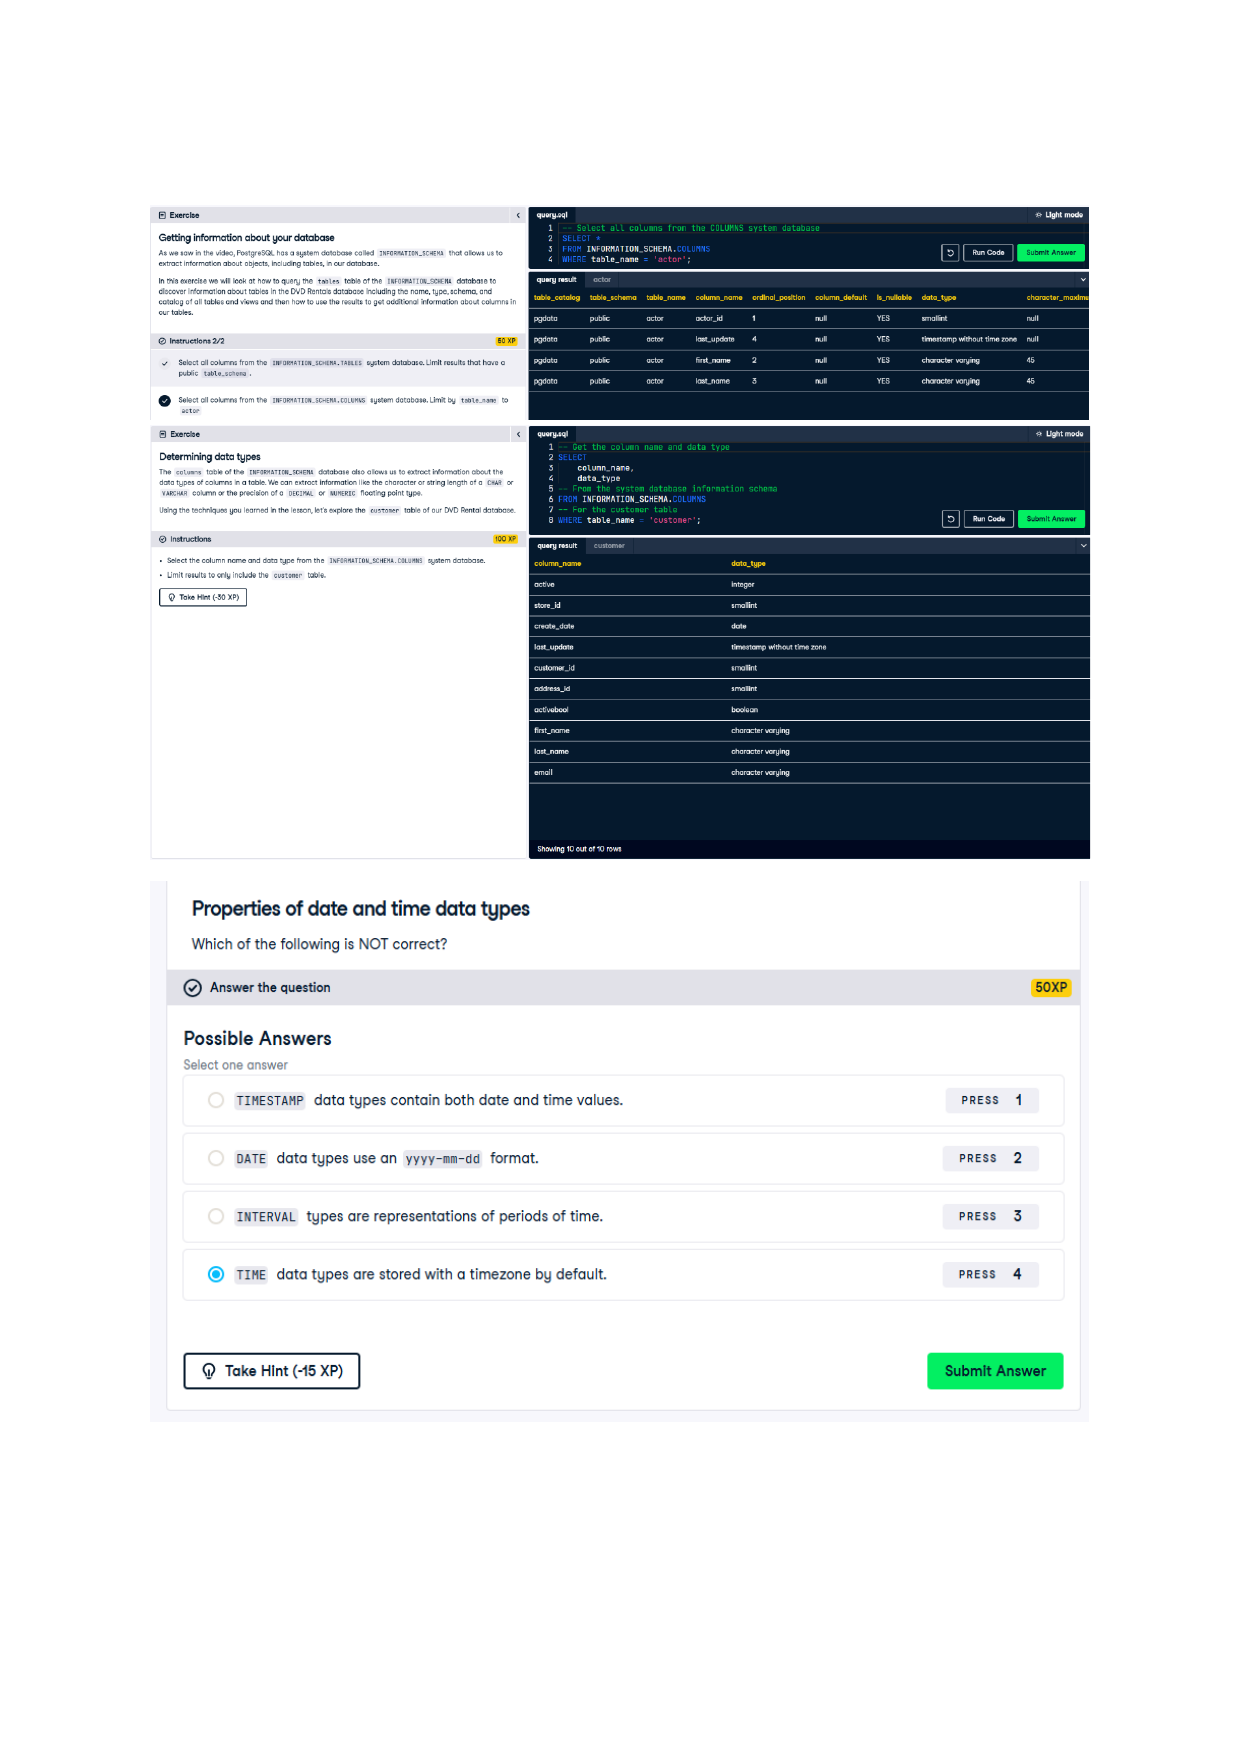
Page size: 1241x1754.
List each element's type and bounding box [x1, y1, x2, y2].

picture [150, 205, 1089, 420]
picture [150, 881, 1089, 1422]
picture [150, 425, 1091, 860]
